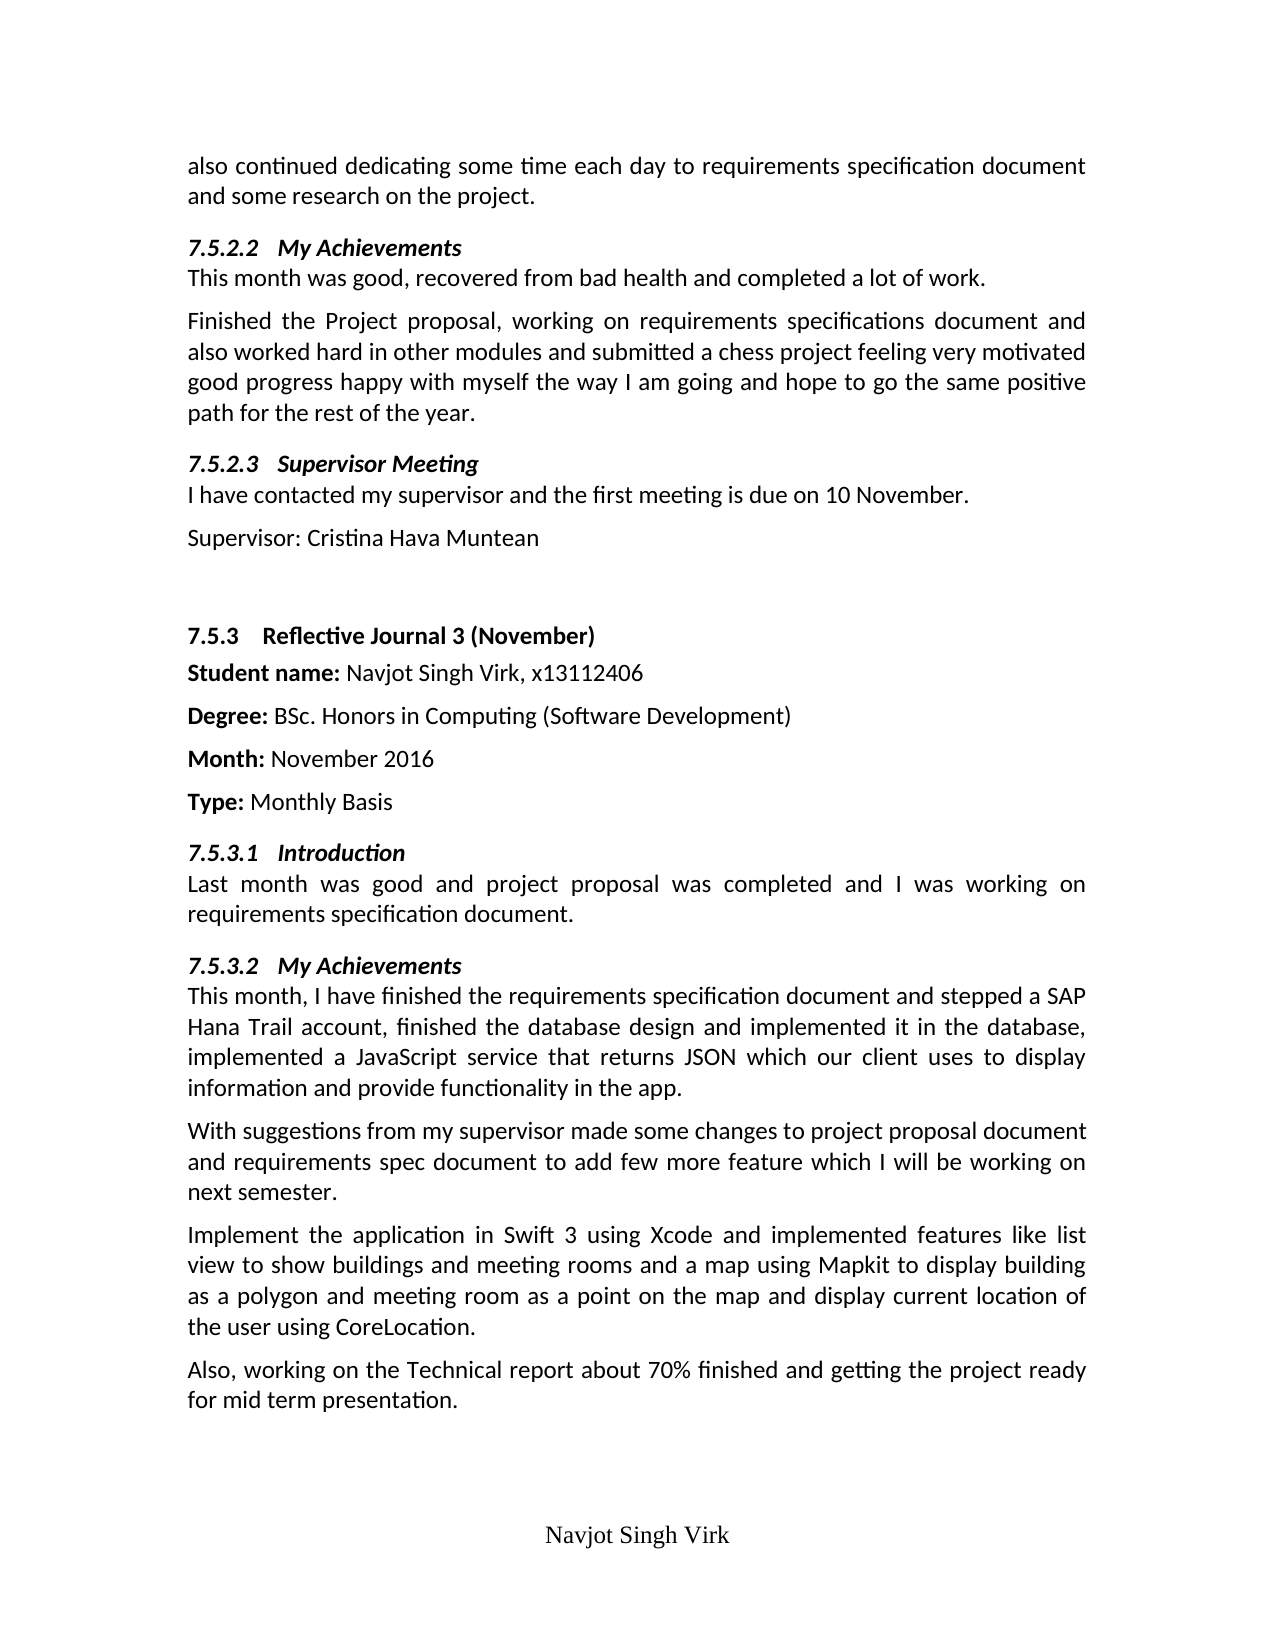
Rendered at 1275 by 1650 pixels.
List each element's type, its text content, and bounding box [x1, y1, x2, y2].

text This month was good, recovered from bad health and completed a lot of work. [187, 262, 1088, 293]
text Supervisor: Cristina Hava Muntean [187, 522, 1088, 552]
subtitle Introduction [187, 838, 1088, 868]
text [187, 150, 1088, 211]
text Type: Monthly Basis [187, 786, 1088, 817]
text Month: November 2016 [187, 743, 1088, 774]
subtitle My Achievements [187, 950, 1088, 981]
text Student name: Navjot Singh Virk, x13112406 [187, 657, 1088, 688]
subtitle Reflective Journal 3 (November) [187, 620, 1088, 651]
text This month, I have finished the requirements specification document and stepped a SAP Hana Trail account, finished the database design and implemented it in the database, implemented a JavaScript service that returns JSON which our client uses to display information and provide functionality in the app. [187, 981, 1088, 1103]
text Also, working on the Technical report about 70% finished and getting the project ready for mid term presentation. [187, 1354, 1088, 1415]
text I have contacted my supervisor and the first meeting is due on 10 November. [187, 479, 1088, 509]
text Last month was good and project proposal was completed and I was working on requirements specification document. [187, 868, 1088, 929]
text Degree: BSc. Honors in Computing (Software Development) [187, 700, 1088, 731]
text Finished the Project proposal, working on requirements specifications document and also worked hard in other modules and submitted a chess project feeling very motivated good progress happy with myself the way I am going and hope to go the same positive path for the rest of the year. [187, 305, 1088, 427]
text Implement the application in Swift 3 using Xcode and implemented features like list view to show buildings and meeting rooms and a map using Mapkit to display building as a polygon and meeting room as a point on the map and display current location of the user using CoreLocation. [187, 1219, 1088, 1341]
text With suggestions from my supervisor made some changes to project proposal document and requirements spec document to add few more feature which I will be working on next semester. [187, 1115, 1088, 1207]
subtitle Supervisor Meeting [187, 448, 1088, 479]
subtitle My Achievements [187, 232, 1088, 262]
